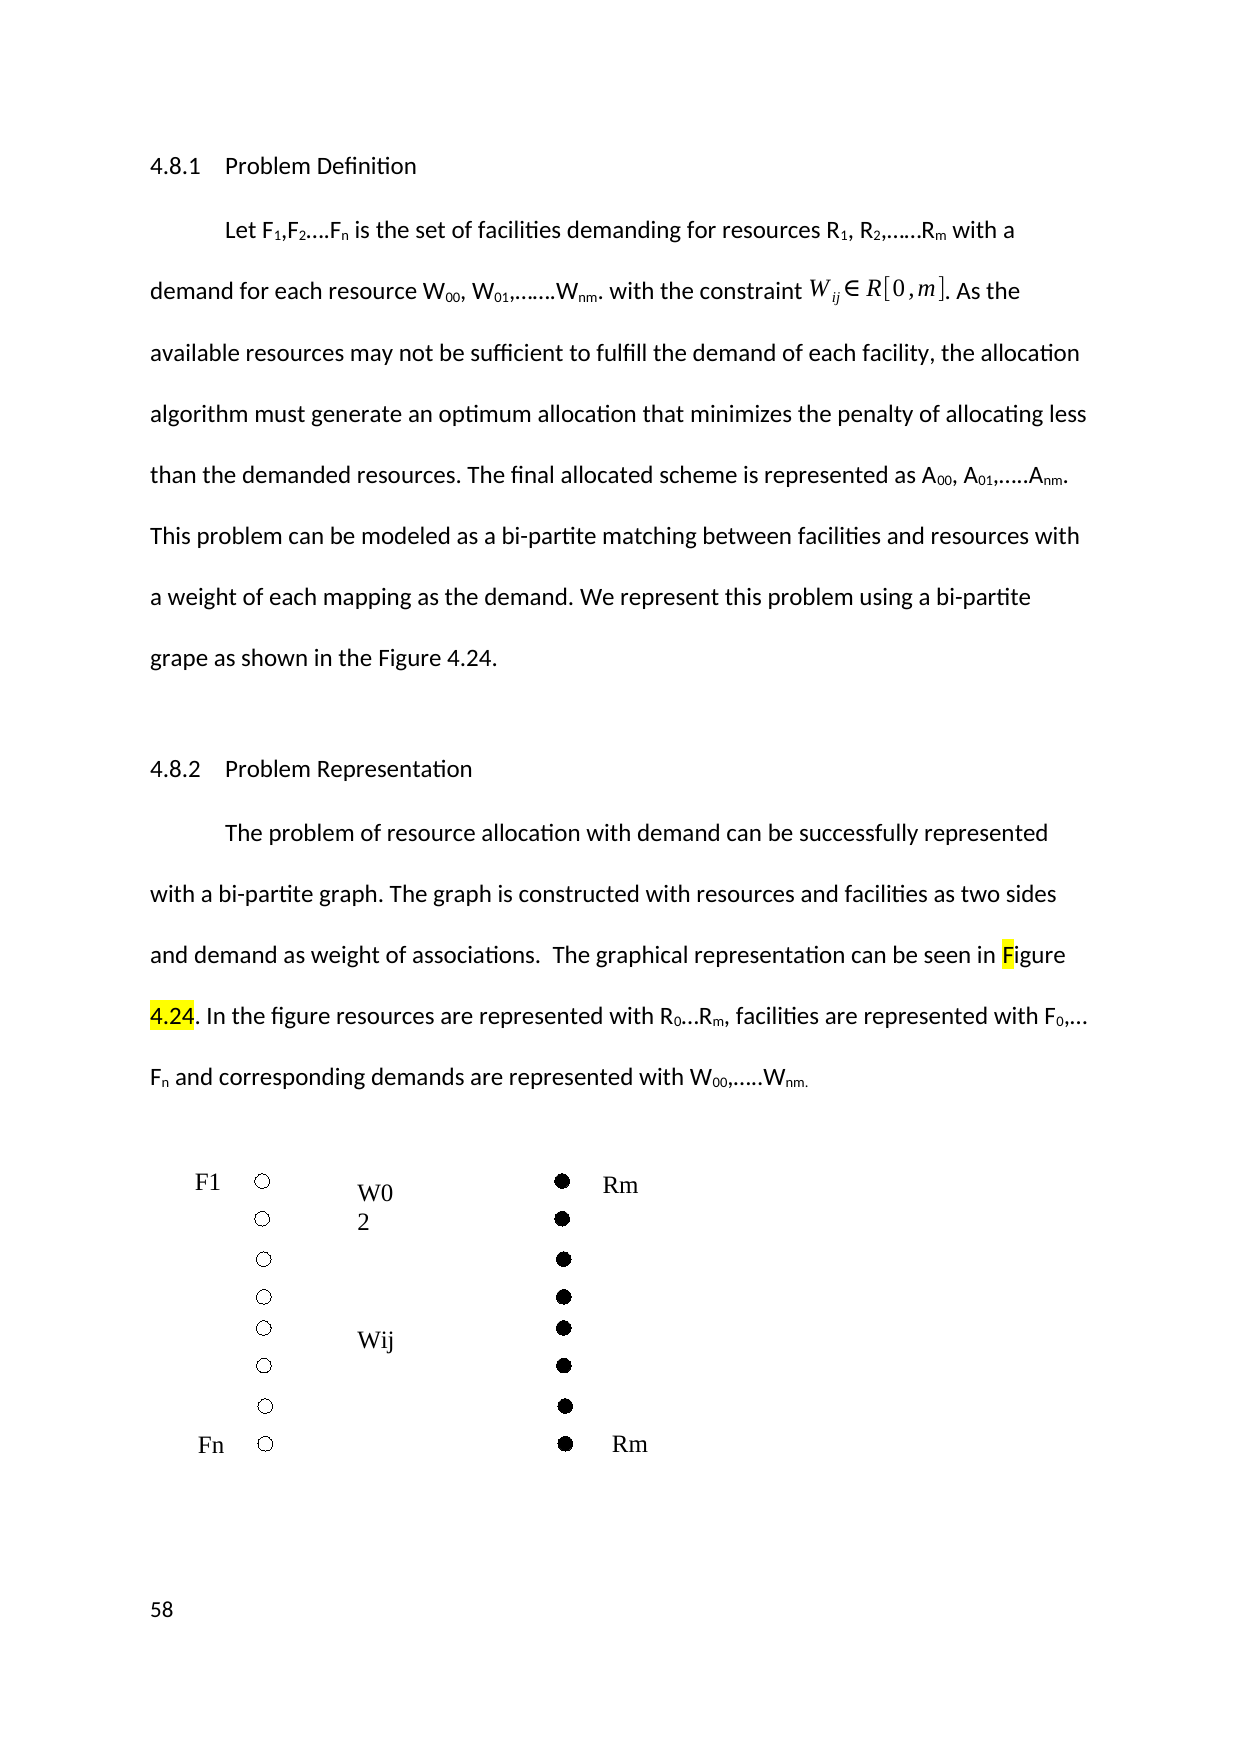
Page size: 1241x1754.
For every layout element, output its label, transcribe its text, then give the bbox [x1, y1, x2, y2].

subtitle 4.8.1 Problem Definition [150, 150, 1090, 181]
subtitle 4.8.2 Problem Representation [150, 753, 1090, 783]
